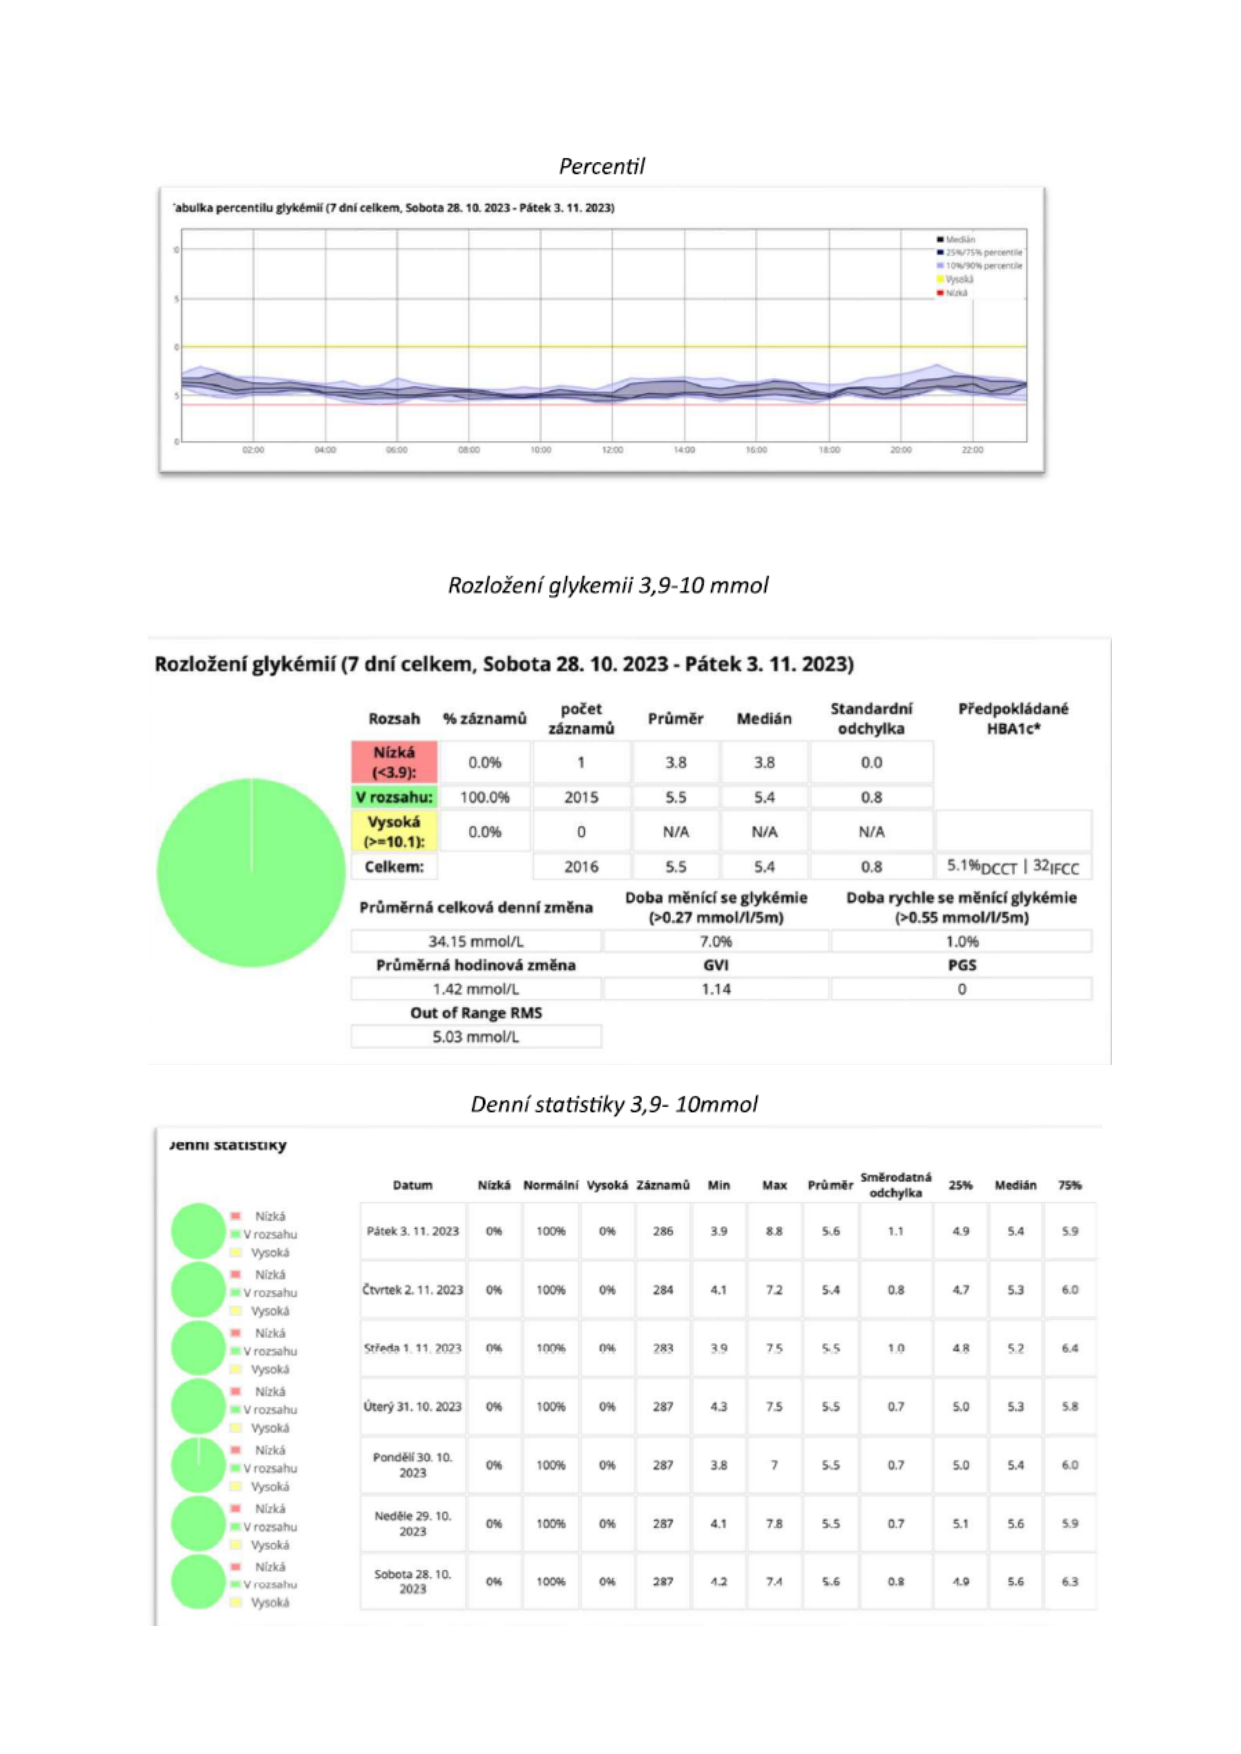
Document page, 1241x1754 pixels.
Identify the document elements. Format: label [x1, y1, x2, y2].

picture [147, 147, 1054, 493]
picture [147, 1083, 1103, 1626]
picture [147, 558, 1112, 1065]
